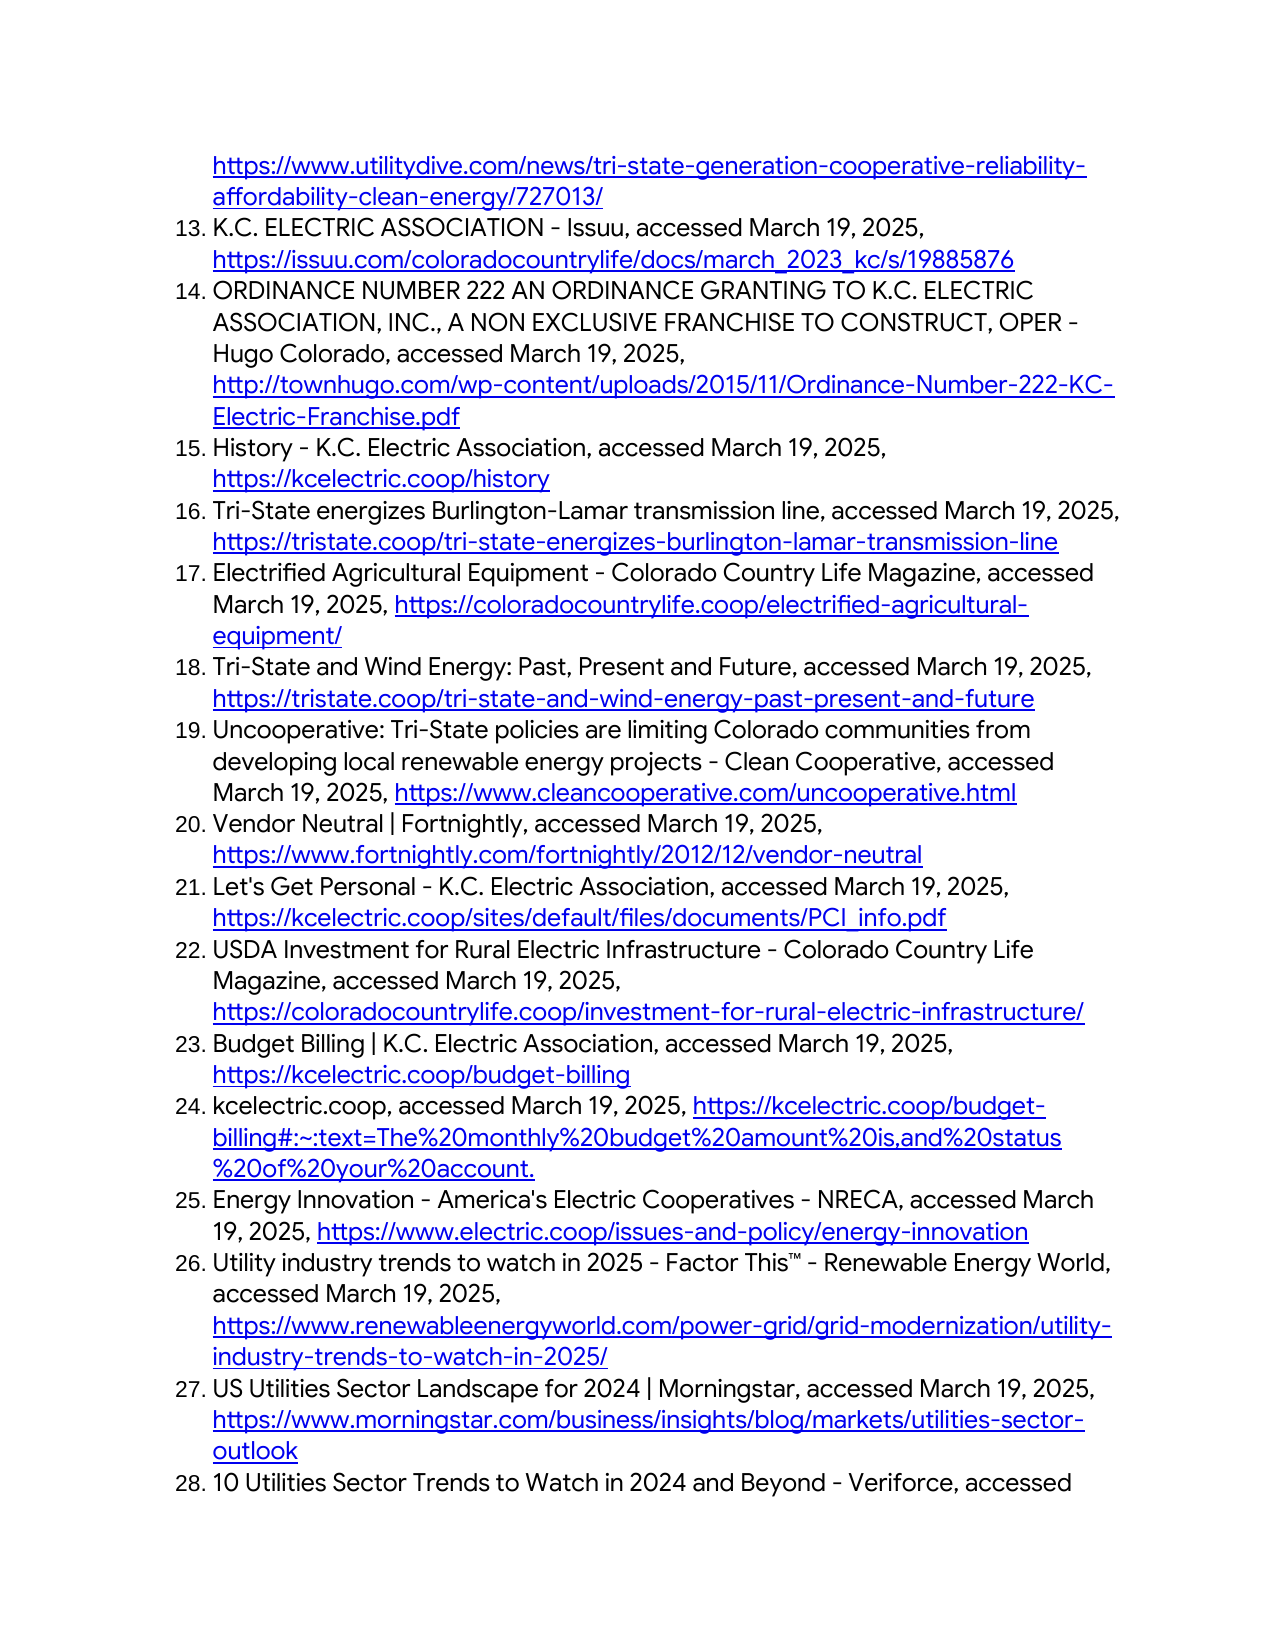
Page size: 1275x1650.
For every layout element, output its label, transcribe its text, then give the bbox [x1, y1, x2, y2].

list Uncooperative: Tri-State policies are limiting Colorado communities from developing local renewable energy projects - Clean Cooperative, accessed March 19, 2025, https://www.cleancooperative.com/uncooperative.html [175, 714, 1125, 808]
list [175, 150, 1125, 213]
list Budget Billing | K.C. Electric Association, accessed March 19, 2025, https://kcelectric.coop/budget-billing [175, 1028, 1125, 1091]
list ORDINANCE NUMBER 222 AN ORDINANCE GRANTING TO K.C. ELECTRIC ASSOCIATION, INC., A NON EXCLUSIVE FRANCHISE TO CONSTRUCT, OPER - Hugo Colorado, accessed March 19, 2025, http://townhugo.com/wp-content/uploads/2015/11/Ordinance-Number-222-KC-Electric-Franchise.pdf [175, 275, 1125, 432]
list Tri-State and Wind Energy: Past, Present and Future, accessed March 19, 2025, https://tristate.coop/tri-state-and-wind-energy-past-present-and-future [175, 652, 1125, 714]
list Electrified Agricultural Equipment - Colorado Country Life Magazine, accessed March 19, 2025, https://coloradocountrylife.coop/electrified-agricultural-equipment/ [175, 558, 1125, 652]
list Energy Innovation - America's Electric Cooperatives - NRECA, accessed March 19, 2025, https://www.electric.coop/issues-and-policy/energy-innovation [175, 1185, 1125, 1247]
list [175, 1467, 1125, 1498]
list kcelectric.coop, accessed March 19, 2025, https://kcelectric.coop/budget-billing#:~:text=The%20monthly%20budget%20amount%20is,and%20status%20of%20your%20account. [175, 1091, 1125, 1185]
list K.C. ELECTRIC ASSOCIATION - Issuu, accessed March 19, 2025, https://issuu.com/coloradocountrylife/docs/march_2023_kc/s/19885876 [175, 213, 1125, 275]
list Tri-State energizes Burlington-Lamar transmission line, accessed March 19, 2025, https://tristate.coop/tri-state-energizes-burlington-lamar-transmission-line [175, 495, 1125, 558]
list History - K.C. Electric Association, accessed March 19, 2025, https://kcelectric.coop/history [175, 432, 1125, 495]
list USDA Investment for Rural Electric Infrastructure - Colorado Country Life Magazine, accessed March 19, 2025, https://coloradocountrylife.coop/investment-for-rural-electric-infrastructure/ [175, 934, 1125, 1028]
list Vendor Neutral | Fortnightly, accessed March 19, 2025, https://www.fortnightly.com/fortnightly/2012/12/vendor-neutral [175, 808, 1125, 871]
list Utility industry trends to watch in 2025 - Factor This™ - Renewable Energy World, accessed March 19, 2025, https://www.renewableenergyworld.com/power-grid/grid-modernization/utility-industry-trends-to-watch-in-2025/ [175, 1247, 1125, 1373]
list US Utilities Sector Landscape for 2024 | Morningstar, accessed March 19, 2025, https://www.morningstar.com/business/insights/blog/markets/utilities-sector-outlook [175, 1373, 1125, 1467]
list Let's Get Personal - K.C. Electric Association, accessed March 19, 2025, https://kcelectric.coop/sites/default/files/documents/PCI_info.pdf [175, 871, 1125, 934]
